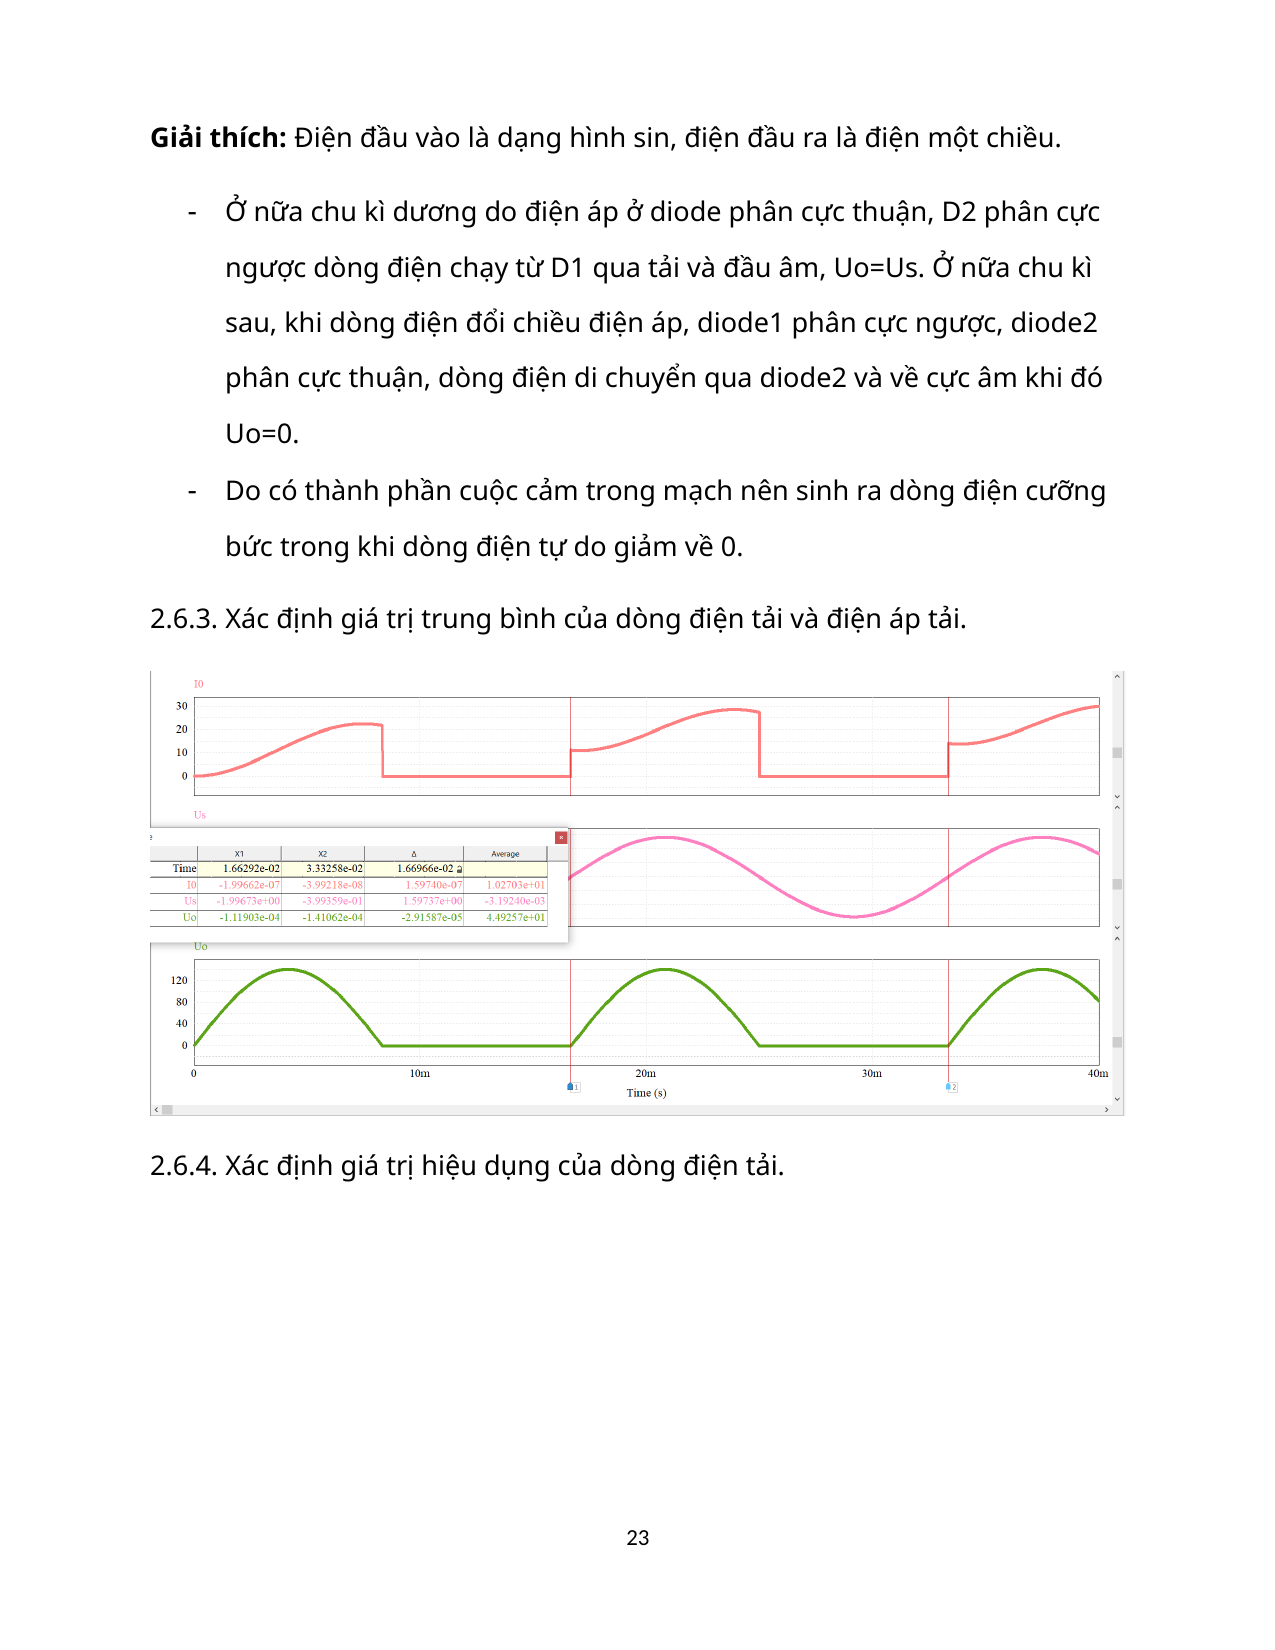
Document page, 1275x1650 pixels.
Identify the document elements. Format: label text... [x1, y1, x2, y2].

text 2.6.3. Xác định giá trị trung bình của dòng điện tải và điện áp tải. [150, 599, 1125, 636]
list Ở nữa chu kì dương do điện áp ở diode phân cực thuận, D2 phân cực ngược dòng điện chạy từ D1 qua tải và đầu âm, Uo=Us. Ở nữa chu kì sau, khi dòng điện đổi chiều điện áp, diode1 phân cực ngược, diode2 phân cực thuận, dòng điện di chuyển qua diode2 và về cực âm khi đó Uo=0. [187, 190, 1125, 451]
list Do có thành phần cuộc cảm trong mạch nên sinh ra dòng điện cưỡng bức trong khi dòng điện tự do giảm về 0. [187, 469, 1125, 564]
picture [150, 671, 1125, 1116]
text 2.6.4. Xác định giá trị hiệu dụng của dòng điện tải. [150, 1146, 1125, 1183]
text Giải thích: Điện đầu vào là dạng hình sin, điện đầu ra là điện một chiều. [150, 118, 1125, 155]
